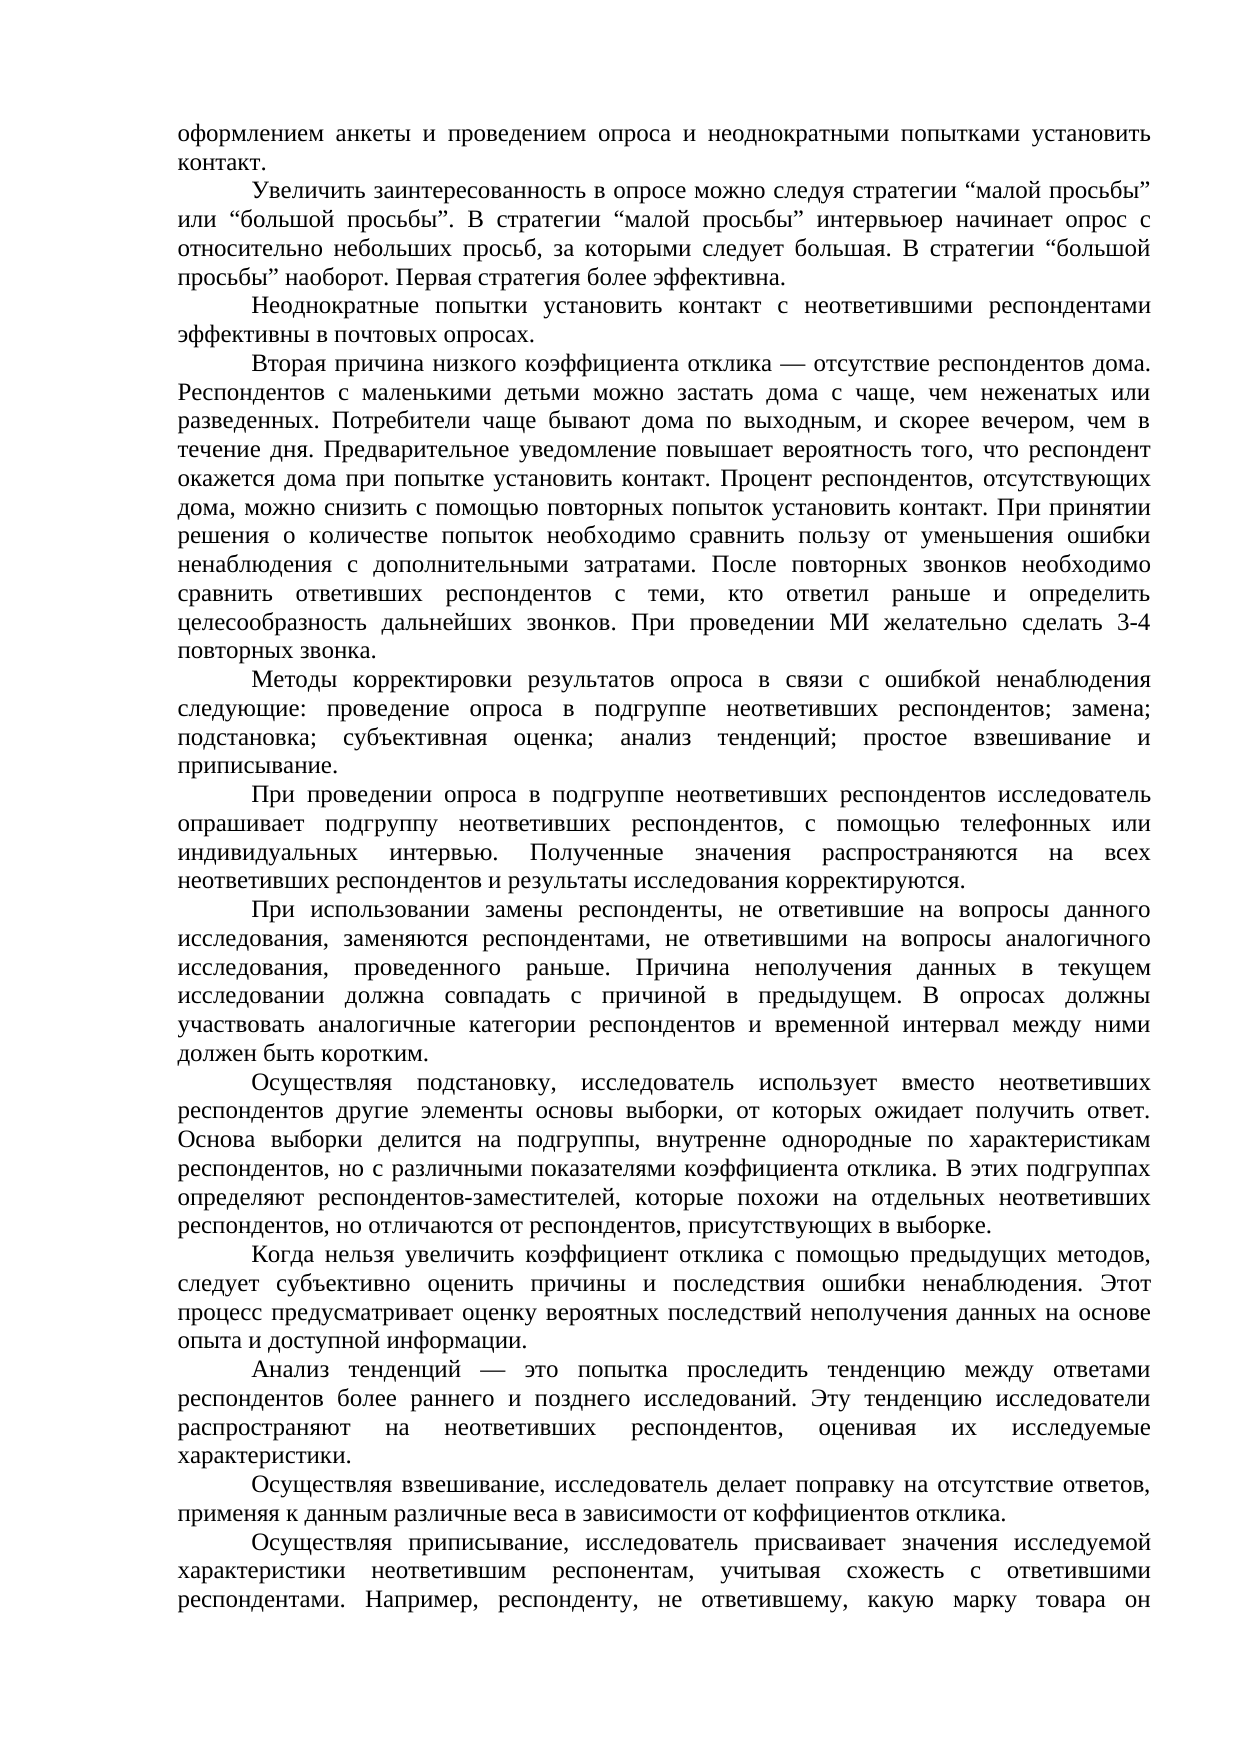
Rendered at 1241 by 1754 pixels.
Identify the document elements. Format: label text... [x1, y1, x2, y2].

text Анализ тенденций — это попытка проследить тенденцию между ответами респондентов более раннего и позднего исследований. Эту тенденцию исследователи распространяют на неответивших респондентов, оценивая их исследуемые характеристики. [177, 1354, 1152, 1469]
text При проведении опроса в подгруппе неответивших респондентов исследователь опрашивает подгруппу неответивших респондентов, с помощью телефонных или индивидуальных интервью. Полученные значения распространяются на всех неответивших респондентов и результаты исследования корректируются. [177, 779, 1152, 894]
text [177, 1527, 1152, 1613]
text Неоднократные попытки установить контакт с неответившими респондентами эффективны в почтовых опросах. [177, 291, 1152, 348]
text При использовании замены респонденты, не ответившие на вопросы данного исследования, заменяются респондентами, не ответившими на вопросы аналогичного исследования, проведенного раньше. Причина неполучения данных в текущем исследовании должна совпадать с причиной в предыдущем. В опросах должны участвовать аналогичные категории респондентов и временной интервал между ними должен быть коротким. [177, 894, 1152, 1067]
text Когда нельзя увеличить коэффициент отклика с помощью предыдущих методов, следует субъективно оценить причины и последствия ошибки ненаблюдения. Этот процесс предусматривает оценку вероятных последствий неполучения данных на основе опыта и доступной информации. [177, 1239, 1152, 1354]
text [177, 118, 1152, 176]
text Увеличить заинтересованность в опросе можно следуя стратегии “малой просьбы” или “большой просьбы”. В стратегии “малой просьбы” интервьюер начинает опрос с относительно небольших просьб, за которыми следует большая. В стратегии “большой просьбы” наоборот. Первая стратегия более эффективна. [177, 176, 1152, 291]
text Осуществляя взвешивание, исследователь делает поправку на отсутствие ответов, применяя к данным различные веса в зависимости от коффициентов отклика. [177, 1469, 1152, 1527]
text Осуществляя подстановку, исследователь использует вместо неответивших респондентов другие элементы основы выборки, от которых ожидает получить ответ. Основа выборки делится на подгруппы, внутренне однородные по характеристикам респондентов, но с различными показателями коэффициента отклика. В этих подгруппах определяют респондентов-заместителей, которые похожи на отдельных неответивших респондентов, но отличаются от респондентов, присутствующих в выборке. [177, 1067, 1152, 1239]
text Вторая причина низкого коэффициента отклика — отсутствие респондентов дома. Респондентов с маленькими детьми можно застать дома с чаще, чем неженатых или разведенных. Потребители чаще бывают дома по выходным, и скорее вечером, чем в течение дня. Предварительное уведомление повышает вероятность того, что респондент окажется дома при попытке установить контакт. Процент респондентов, отсутствующих дома, можно снизить с помощью повторных попыток установить контакт. При принятии решения о количестве попыток необходимо сравнить пользу от уменьшения ошибки ненаблюдения с дополнительными затратами. После повторных звонков необходимо сравнить ответивших респондентов с теми, кто ответил раньше и определить целесообразность дальнейших звонков. При проведении МИ желательно сделать 3-4 повторных звонка. [177, 348, 1152, 664]
text Методы корректировки результатов опроса в связи с ошибкой ненаблюдения следующие: проведение опроса в подгруппе неответивших респондентов; замена; подстановка; субъективная оценка; анализ тенденций; простое взвешивание и приписывание. [177, 664, 1152, 779]
